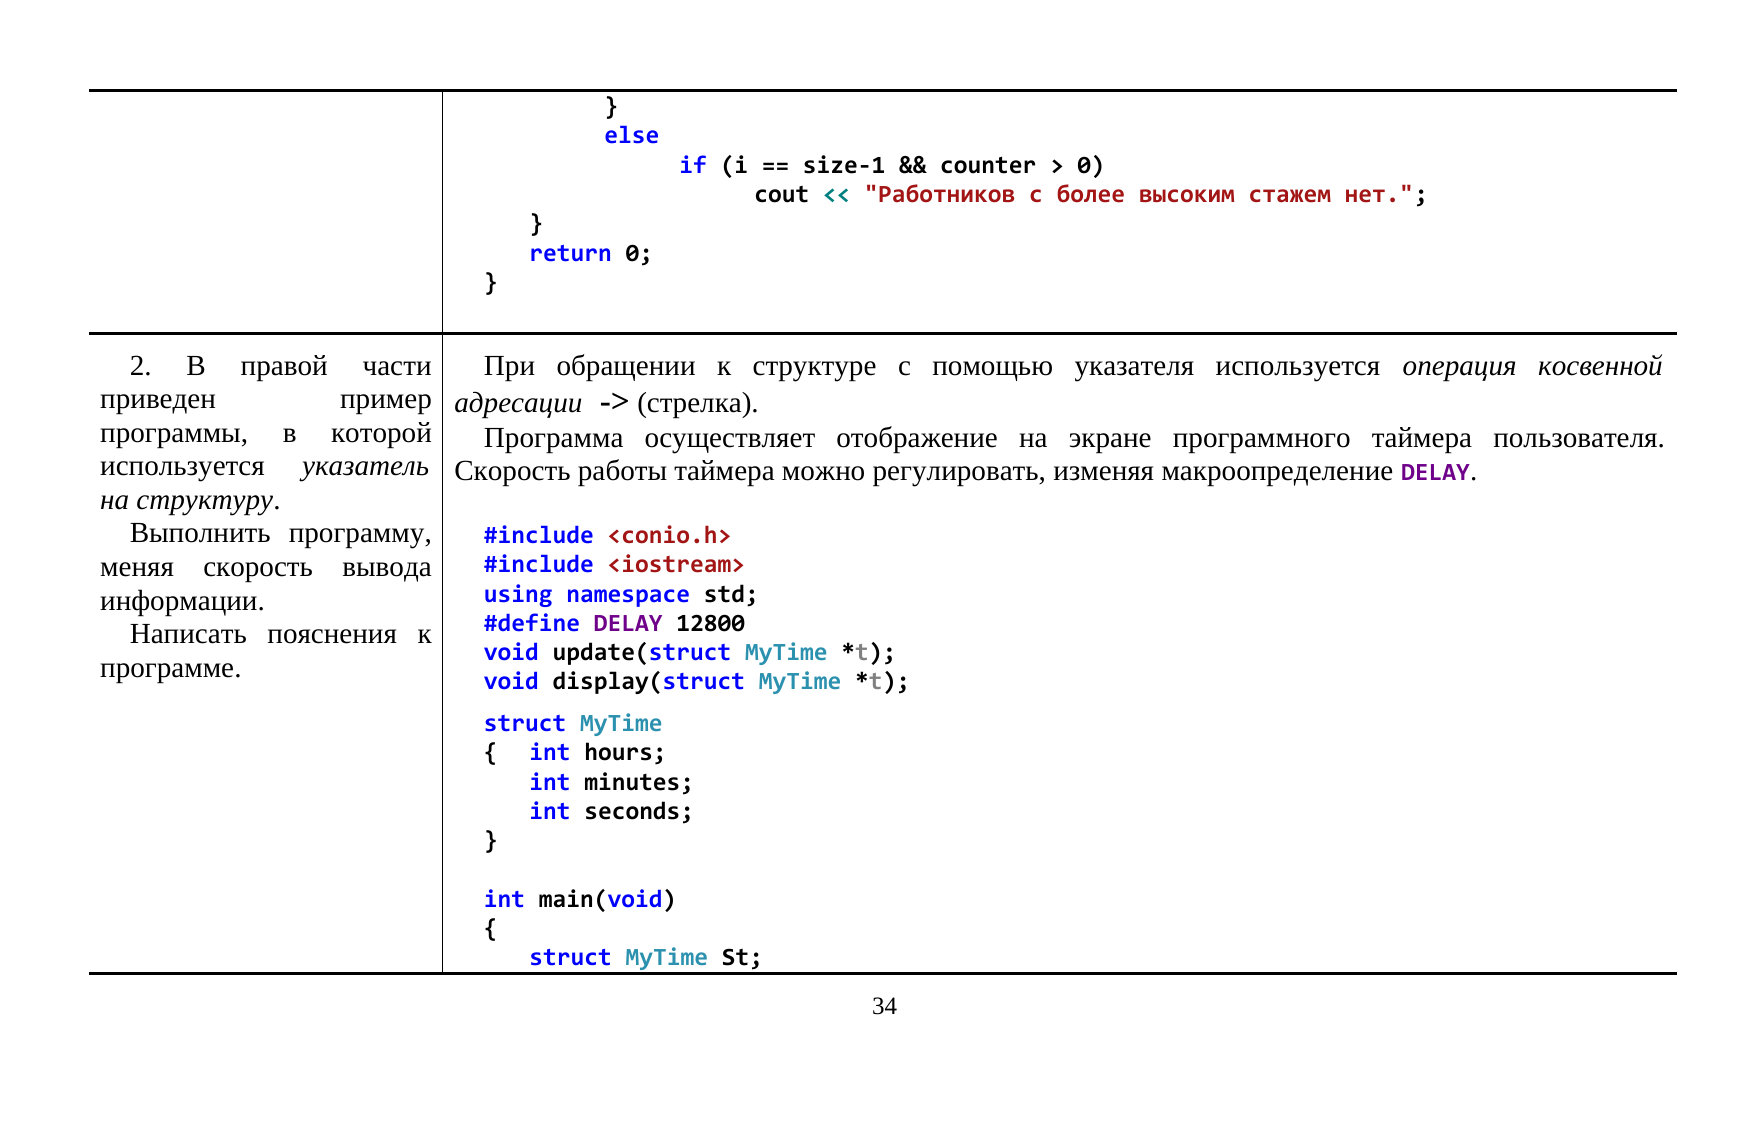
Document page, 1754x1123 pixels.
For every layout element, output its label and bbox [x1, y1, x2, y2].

table_cell [89, 335, 442, 972]
table_cell [443, 92, 1677, 332]
table_cell [443, 335, 1677, 972]
table_cell [89, 92, 442, 332]
